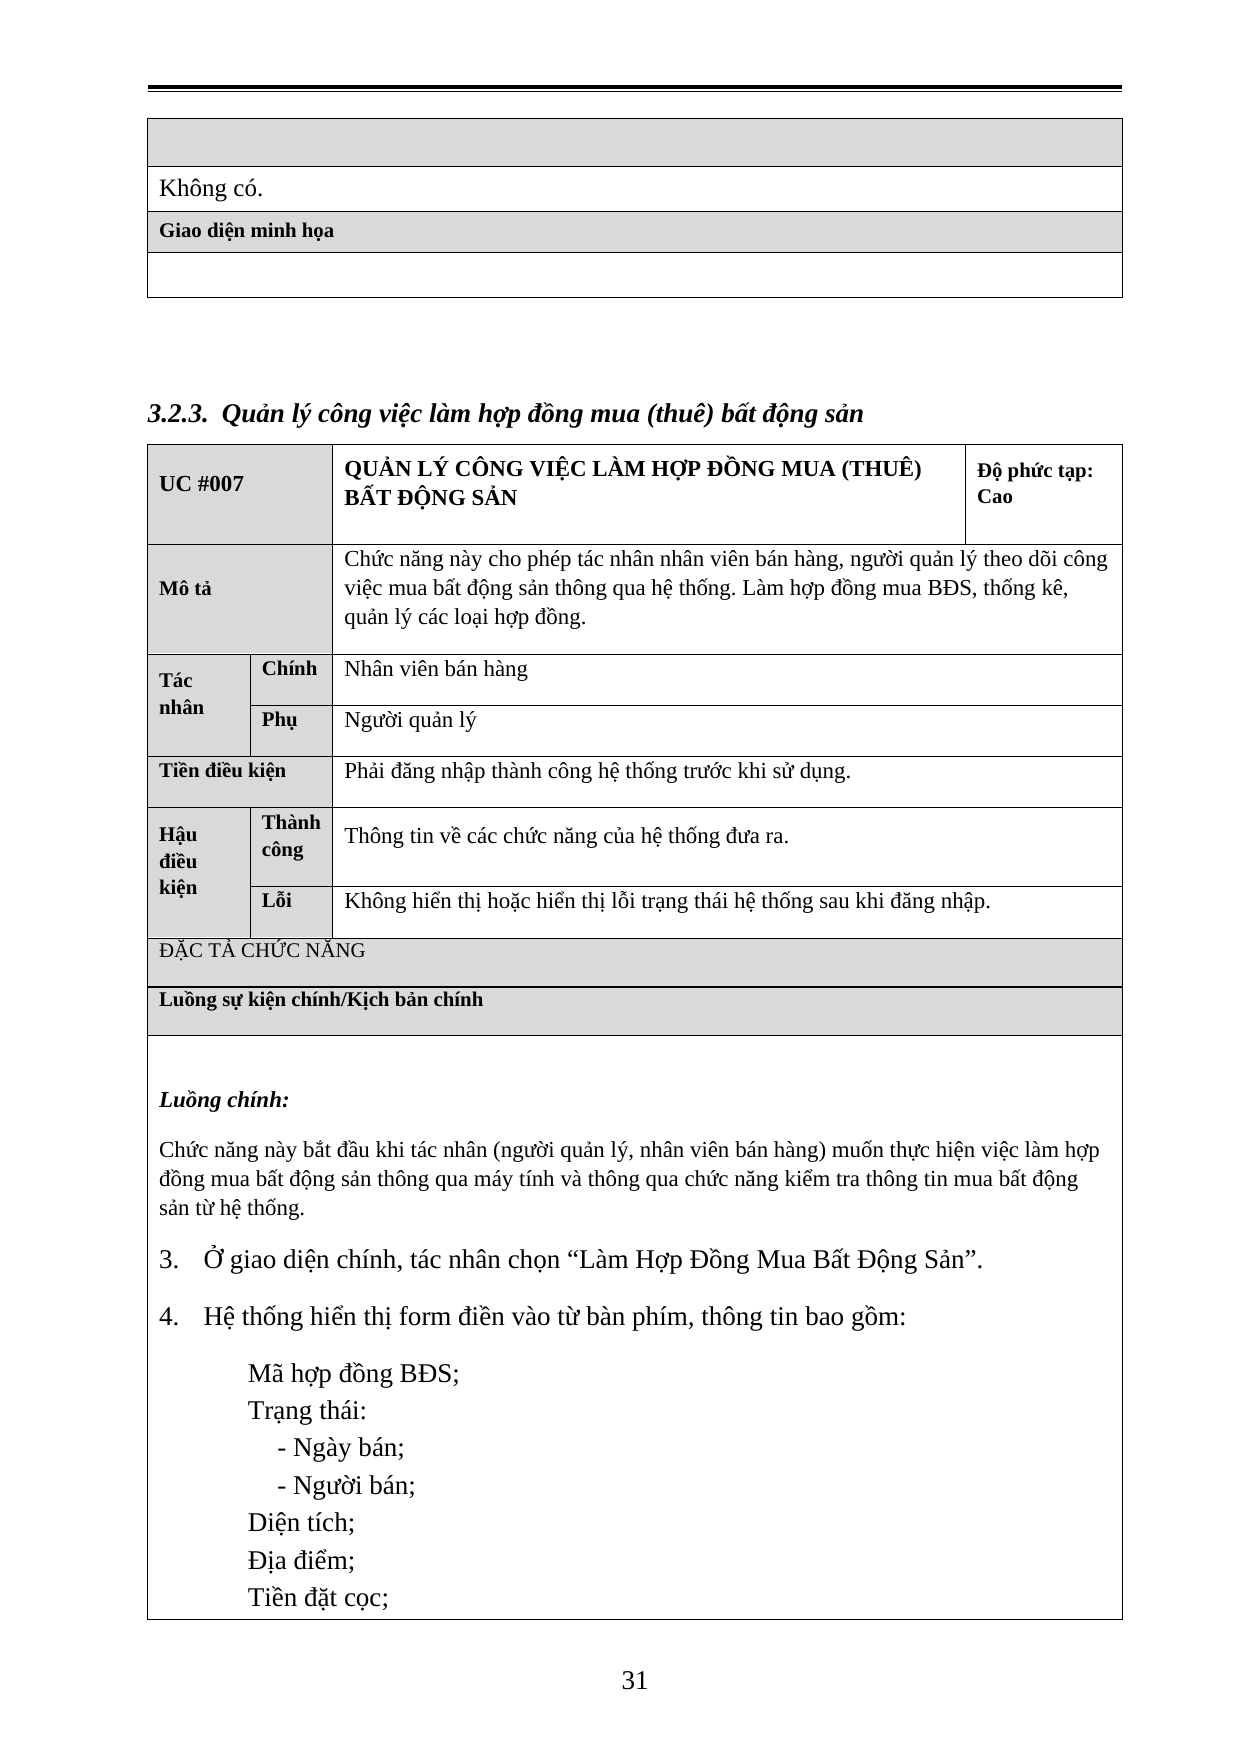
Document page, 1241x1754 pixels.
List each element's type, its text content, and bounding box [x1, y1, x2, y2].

table_cell Nhân viên bán hàng [333, 655, 1122, 705]
table_cell Giao diện minh họa [148, 212, 1122, 252]
table_cell Luồng sự kiện chính/Kịch bản chính [148, 988, 1122, 1035]
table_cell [148, 119, 1122, 166]
table_cell Thông tin về các chức năng của hệ thống đưa ra. [333, 808, 1122, 886]
table_cell [148, 253, 1122, 297]
table_header QUẢN LÝ CÔNG VIỆC LÀM HỢP ĐỒNG MUA (THUÊ) BẤT ĐỘNG SẢN [333, 445, 965, 544]
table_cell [148, 1036, 1122, 1618]
table_cell Hậu điều kiện [148, 808, 250, 937]
table_header UC #007 [148, 445, 332, 544]
subtitle Quản lý công việc làm hợp đồng mua (thuê) bất động sản [148, 397, 1122, 429]
table_cell Phải đăng nhập thành công hệ thống trước khi sử dụng. [333, 757, 1122, 807]
table_cell ĐẶC TẢ CHỨC NĂNG [148, 939, 1122, 986]
table_cell Phụ [251, 706, 332, 756]
table_cell Người quản lý [333, 706, 1122, 756]
table_cell Không hiển thị hoặc hiển thị lỗi trạng thái hệ thống sau khi đăng nhập. [333, 887, 1122, 937]
table_cell Thành công [251, 808, 332, 886]
table_cell Không có. [148, 167, 1122, 211]
table_cell Tiền điều kiện [148, 757, 332, 807]
table_cell Lỗi [251, 887, 332, 937]
table_cell Chính [251, 655, 332, 705]
table_cell Mô tả [148, 545, 332, 653]
table_cell Tác nhân [148, 655, 250, 756]
table_header Độ phức tạp: Cao [966, 445, 1122, 544]
table_cell Chức năng này cho phép tác nhân nhân viên bán hàng, người quản lý theo dõi công việc mua bất động sản thông qua hệ thống. Làm hợp đồng mua BĐS, thống kê, quản lý các loại hợp đồng. [333, 545, 1122, 653]
